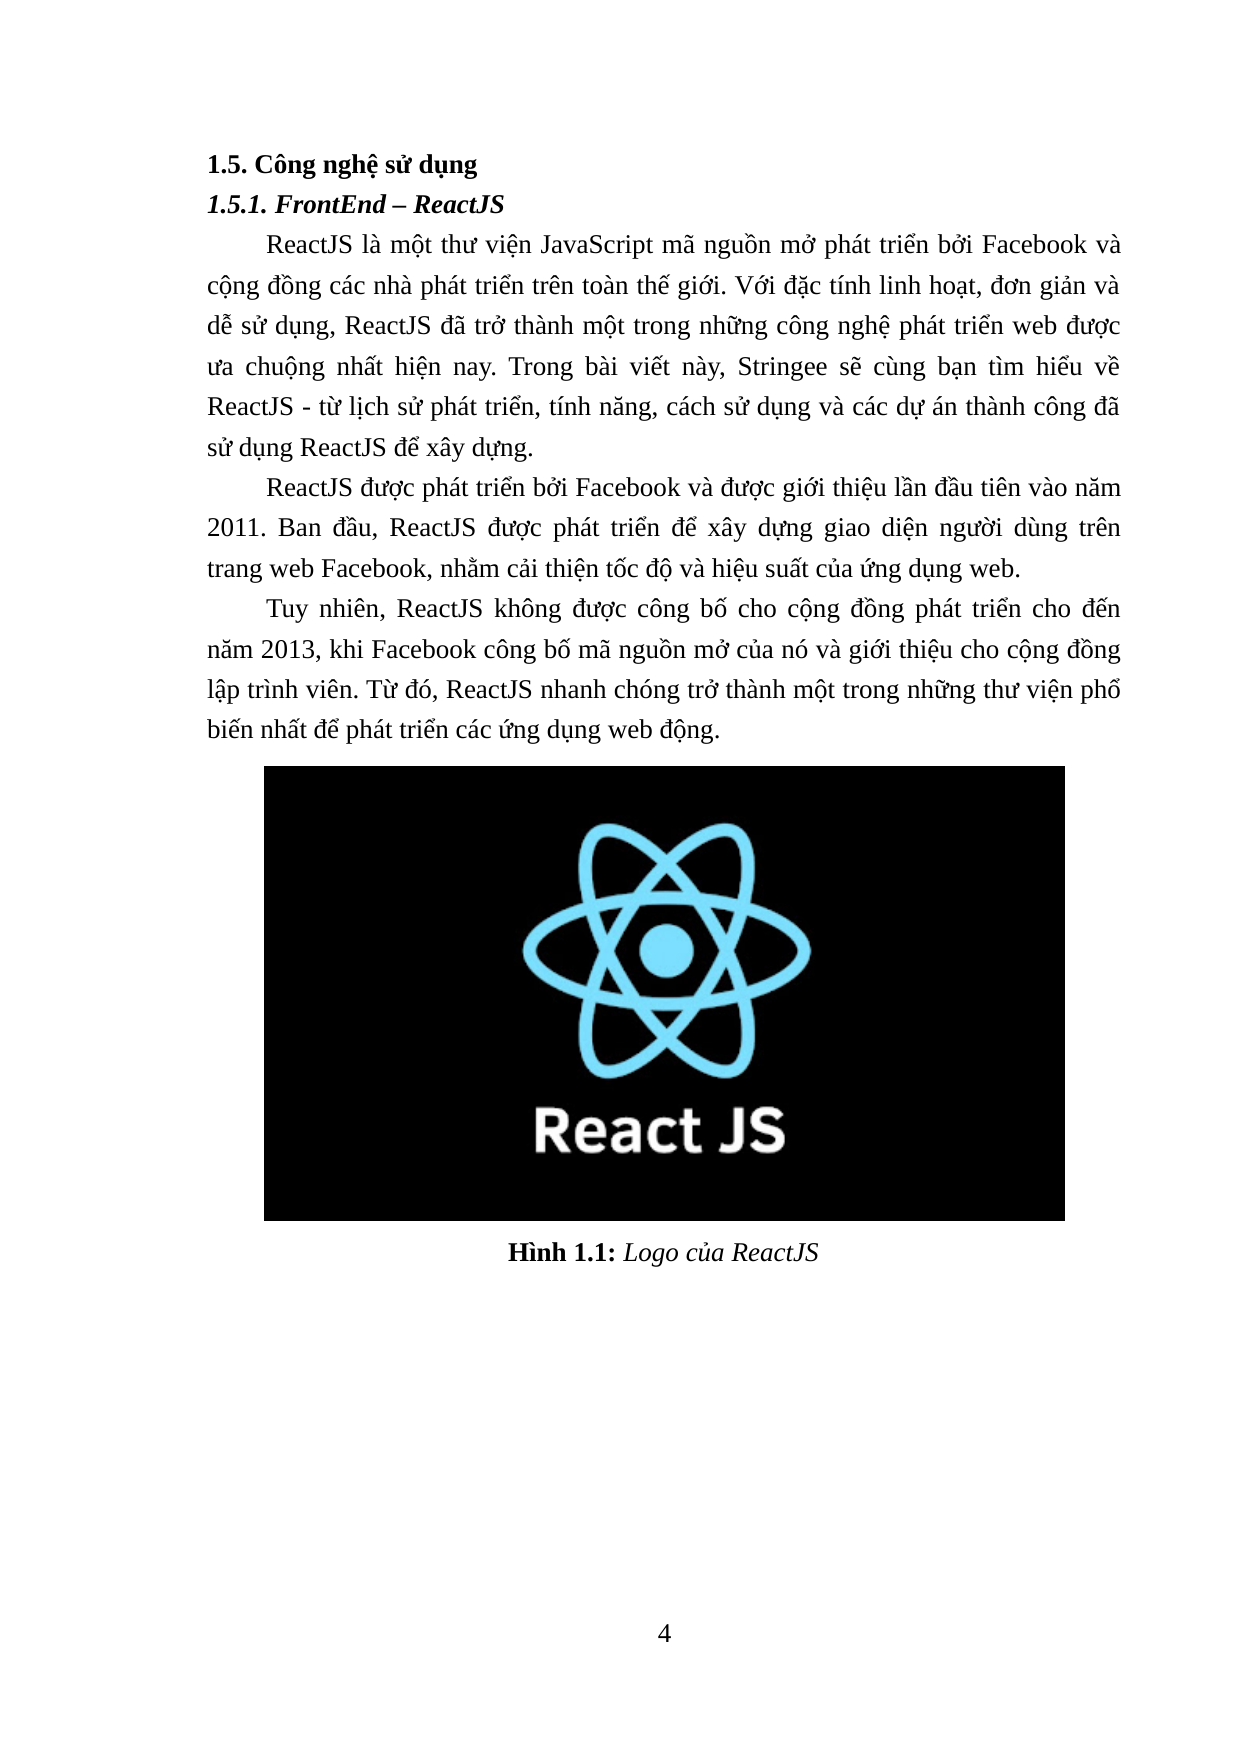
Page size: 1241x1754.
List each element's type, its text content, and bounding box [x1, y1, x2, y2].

text Công nghệ sử dụng [207, 148, 1122, 179]
text Tuy nhiên, ReactJS không được công bố cho cộng đồng phát triển cho đến năm 2013, khi Facebook công bố mã nguồn mở của nó và giới thiệu cho cộng đồng lập trình viên. Từ đó, ReactJS nhanh chóng trở thành một trong những thư viện phổ biến nhất để phát triển các ứng dụng web động. [207, 592, 1122, 745]
text ReactJS được phát triển bởi Facebook và được giới thiệu lần đầu tiên vào năm 2011. Ban đầu, ReactJS được phát triển để xây dựng giao diện người dùng trên trang web Facebook, nhằm cải thiện tốc độ và hiệu suất của ứng dụng web. [207, 471, 1122, 583]
picture [264, 766, 1065, 1221]
text FrontEnd – ReactJS [207, 188, 1122, 219]
title Logo của ReactJS [207, 1236, 1122, 1267]
text ReactJS là một thư viện JavaScript mã nguồn mở phát triển bởi Facebook và cộng đồng các nhà phát triển trên toàn thế giới. Với đặc tính linh hoạt, đơn giản và dễ sử dụng, ReactJS đã trở thành một trong những công nghệ phát triển web được ưa chuộng nhất hiện nay. Trong bài viết này, Stringee sẽ cùng bạn tìm hiểu về ReactJS - từ lịch sử phát triển, tính năng, cách sử dụng và các dự án thành công đã sử dụng ReactJS để xây dựng. [207, 228, 1122, 462]
